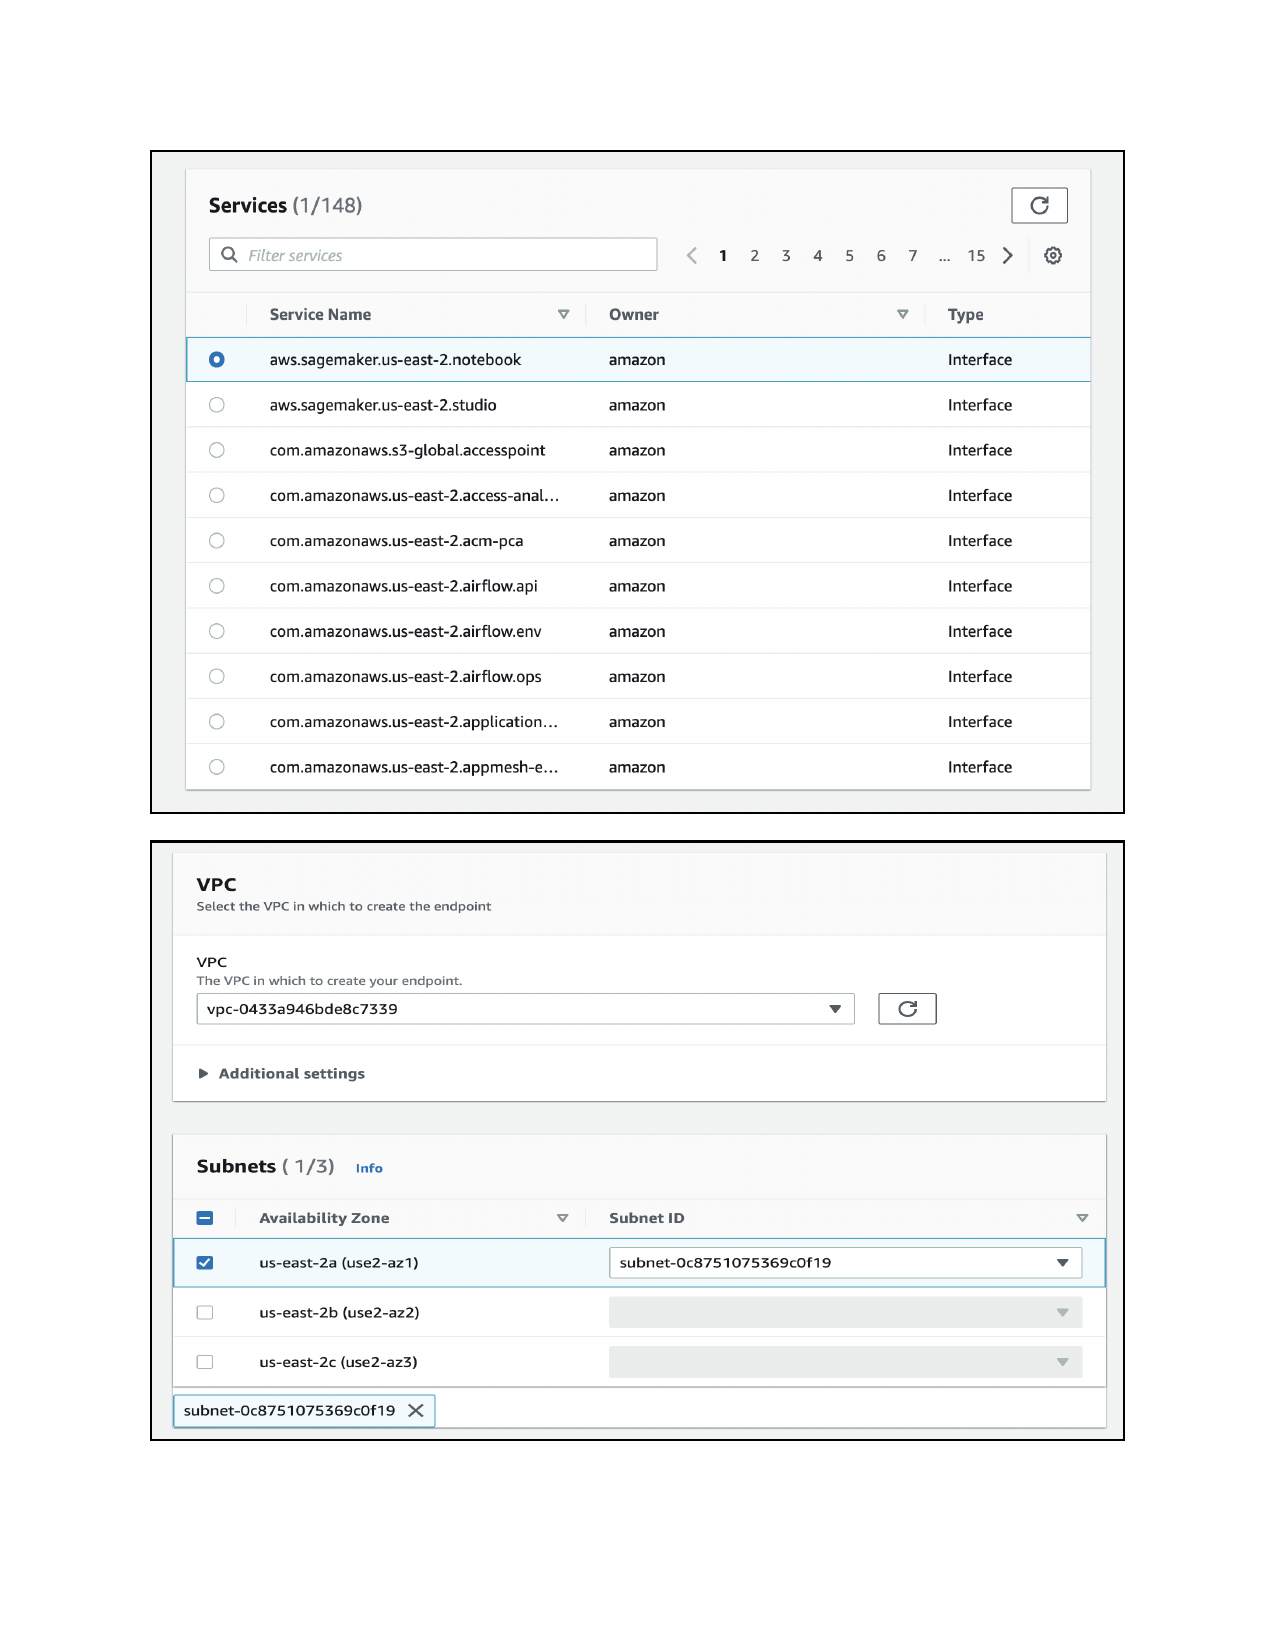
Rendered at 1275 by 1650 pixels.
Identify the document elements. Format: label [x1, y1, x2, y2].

picture [152, 843, 1123, 1439]
picture [152, 152, 1123, 812]
